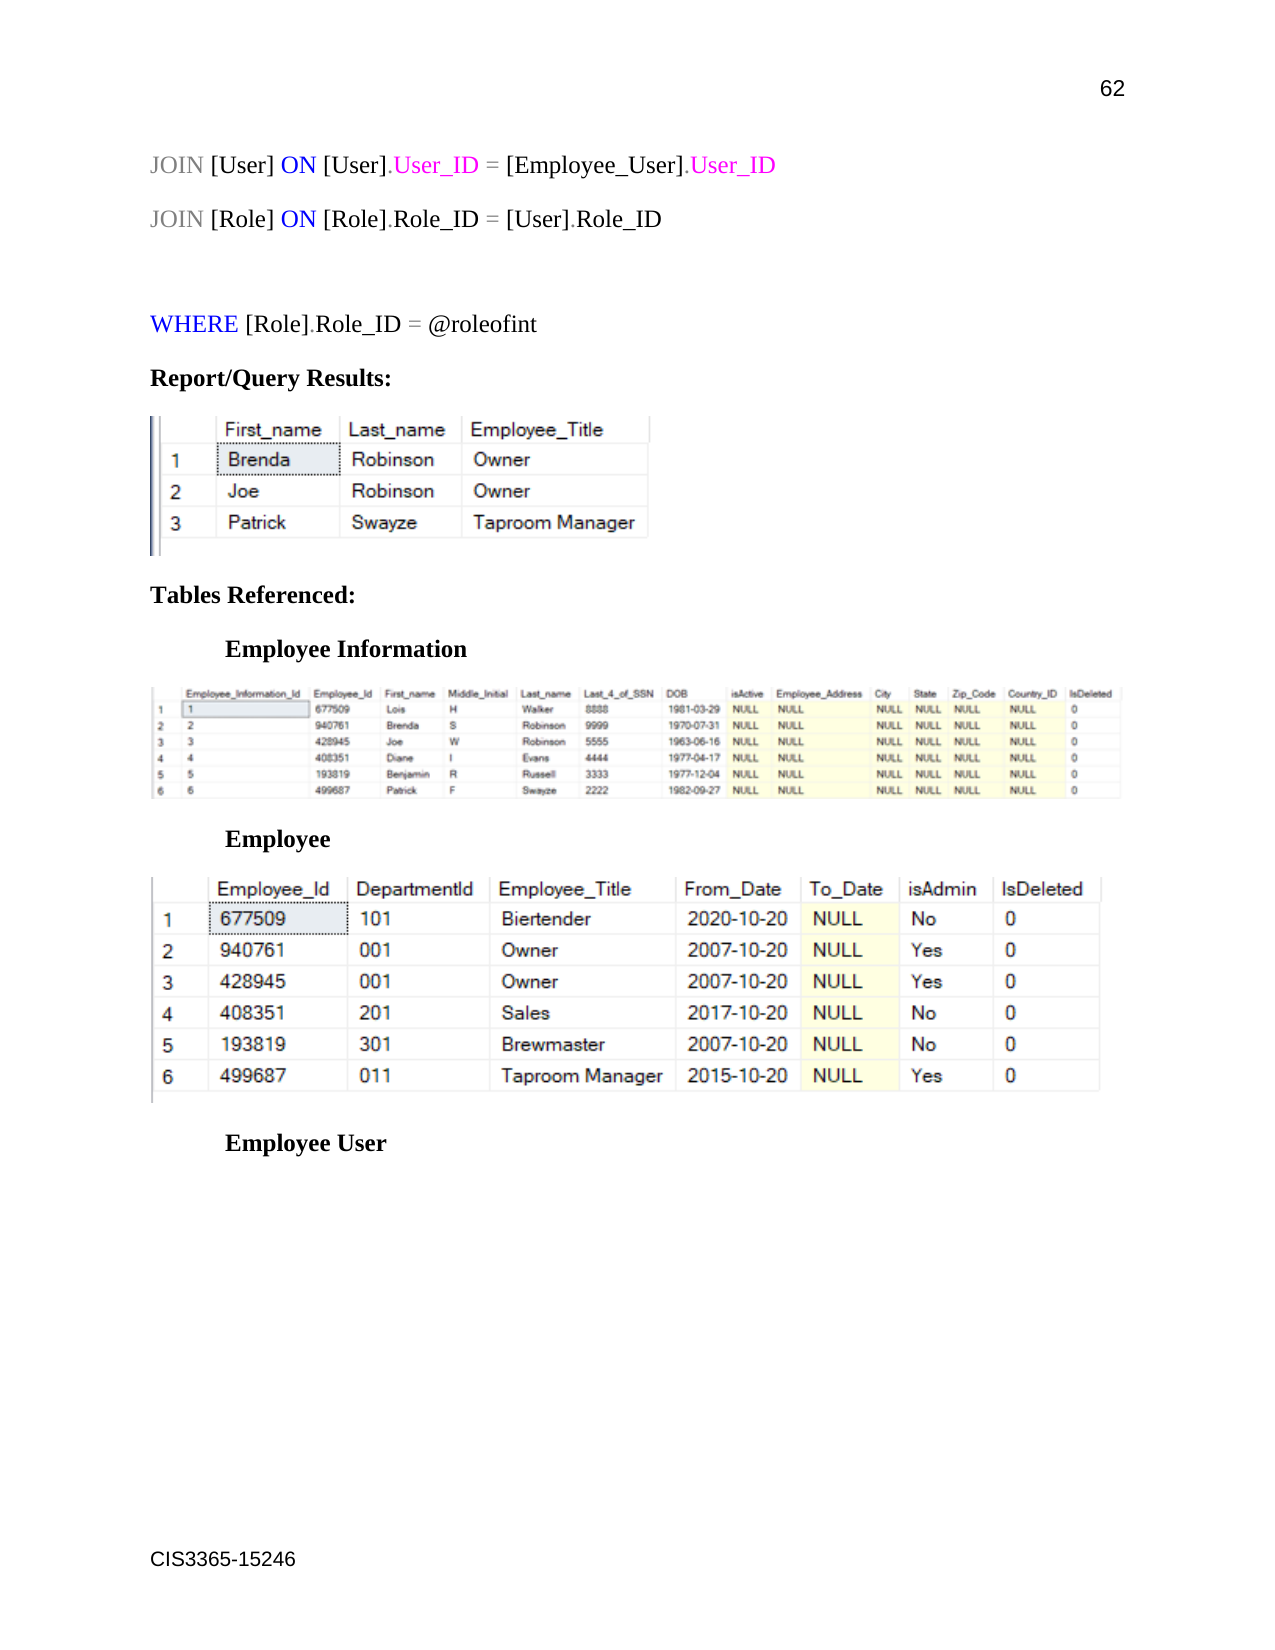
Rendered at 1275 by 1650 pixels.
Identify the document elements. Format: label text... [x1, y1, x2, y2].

text WHERE [Role].Role_ID = @roleofint [150, 309, 1125, 338]
text Report/Query Results: [150, 363, 1125, 391]
text Employee [150, 824, 1125, 853]
text Employee Information [150, 634, 1125, 663]
text Employee User [150, 1128, 1125, 1156]
text Tables Referenced: [150, 580, 1125, 609]
picture [150, 687, 1125, 799]
picture [150, 416, 674, 556]
picture [150, 877, 1110, 1103]
text JOIN [Role] ON [Role].Role_ID = [User].Role_ID [150, 204, 1125, 232]
text JOIN [User] ON [User].User_ID = [Employee_User].User_ID [150, 150, 1125, 179]
